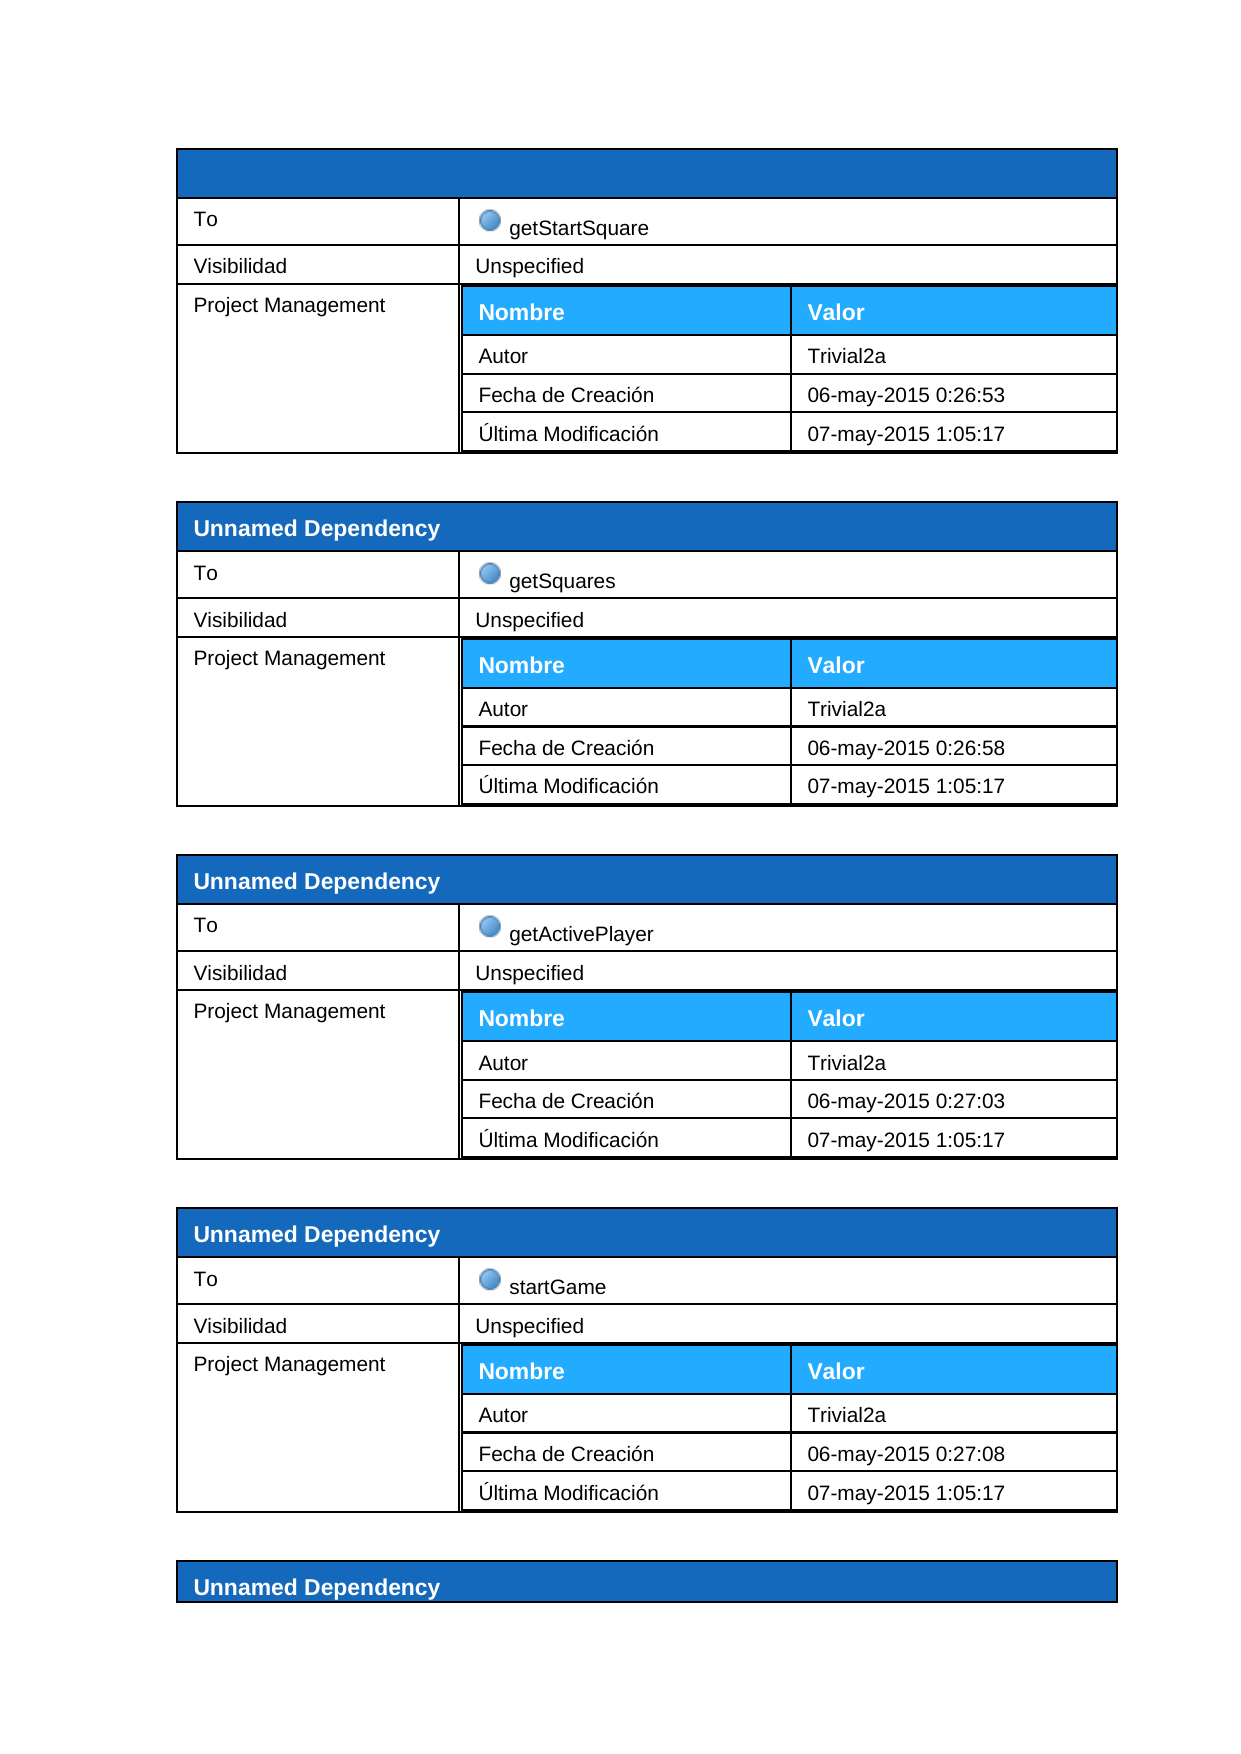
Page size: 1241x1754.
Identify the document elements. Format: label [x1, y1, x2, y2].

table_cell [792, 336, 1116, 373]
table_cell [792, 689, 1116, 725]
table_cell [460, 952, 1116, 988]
picture [475, 560, 504, 589]
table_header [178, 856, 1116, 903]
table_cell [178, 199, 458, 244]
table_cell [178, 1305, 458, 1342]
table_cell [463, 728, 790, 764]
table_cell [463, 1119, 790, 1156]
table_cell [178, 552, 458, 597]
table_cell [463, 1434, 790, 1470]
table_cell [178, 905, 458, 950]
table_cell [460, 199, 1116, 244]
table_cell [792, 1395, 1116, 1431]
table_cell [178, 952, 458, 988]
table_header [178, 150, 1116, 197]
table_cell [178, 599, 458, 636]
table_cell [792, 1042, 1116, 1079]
picture [475, 1266, 504, 1295]
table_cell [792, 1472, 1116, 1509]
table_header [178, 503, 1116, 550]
picture [475, 207, 504, 236]
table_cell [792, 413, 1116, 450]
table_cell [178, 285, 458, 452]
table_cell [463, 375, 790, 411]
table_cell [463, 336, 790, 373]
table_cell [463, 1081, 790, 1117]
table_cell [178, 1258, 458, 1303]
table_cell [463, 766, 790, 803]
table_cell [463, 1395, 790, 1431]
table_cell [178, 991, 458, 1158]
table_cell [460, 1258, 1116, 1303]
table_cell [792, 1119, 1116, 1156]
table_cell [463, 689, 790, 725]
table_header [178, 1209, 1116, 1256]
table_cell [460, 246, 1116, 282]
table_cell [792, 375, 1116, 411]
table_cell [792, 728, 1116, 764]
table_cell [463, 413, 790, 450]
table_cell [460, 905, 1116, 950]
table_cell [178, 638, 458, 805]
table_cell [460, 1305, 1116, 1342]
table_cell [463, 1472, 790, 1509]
picture [475, 913, 504, 942]
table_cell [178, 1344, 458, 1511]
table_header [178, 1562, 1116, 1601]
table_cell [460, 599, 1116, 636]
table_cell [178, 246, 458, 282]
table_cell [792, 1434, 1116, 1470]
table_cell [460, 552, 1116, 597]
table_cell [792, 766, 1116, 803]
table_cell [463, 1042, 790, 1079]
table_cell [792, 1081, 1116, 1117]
